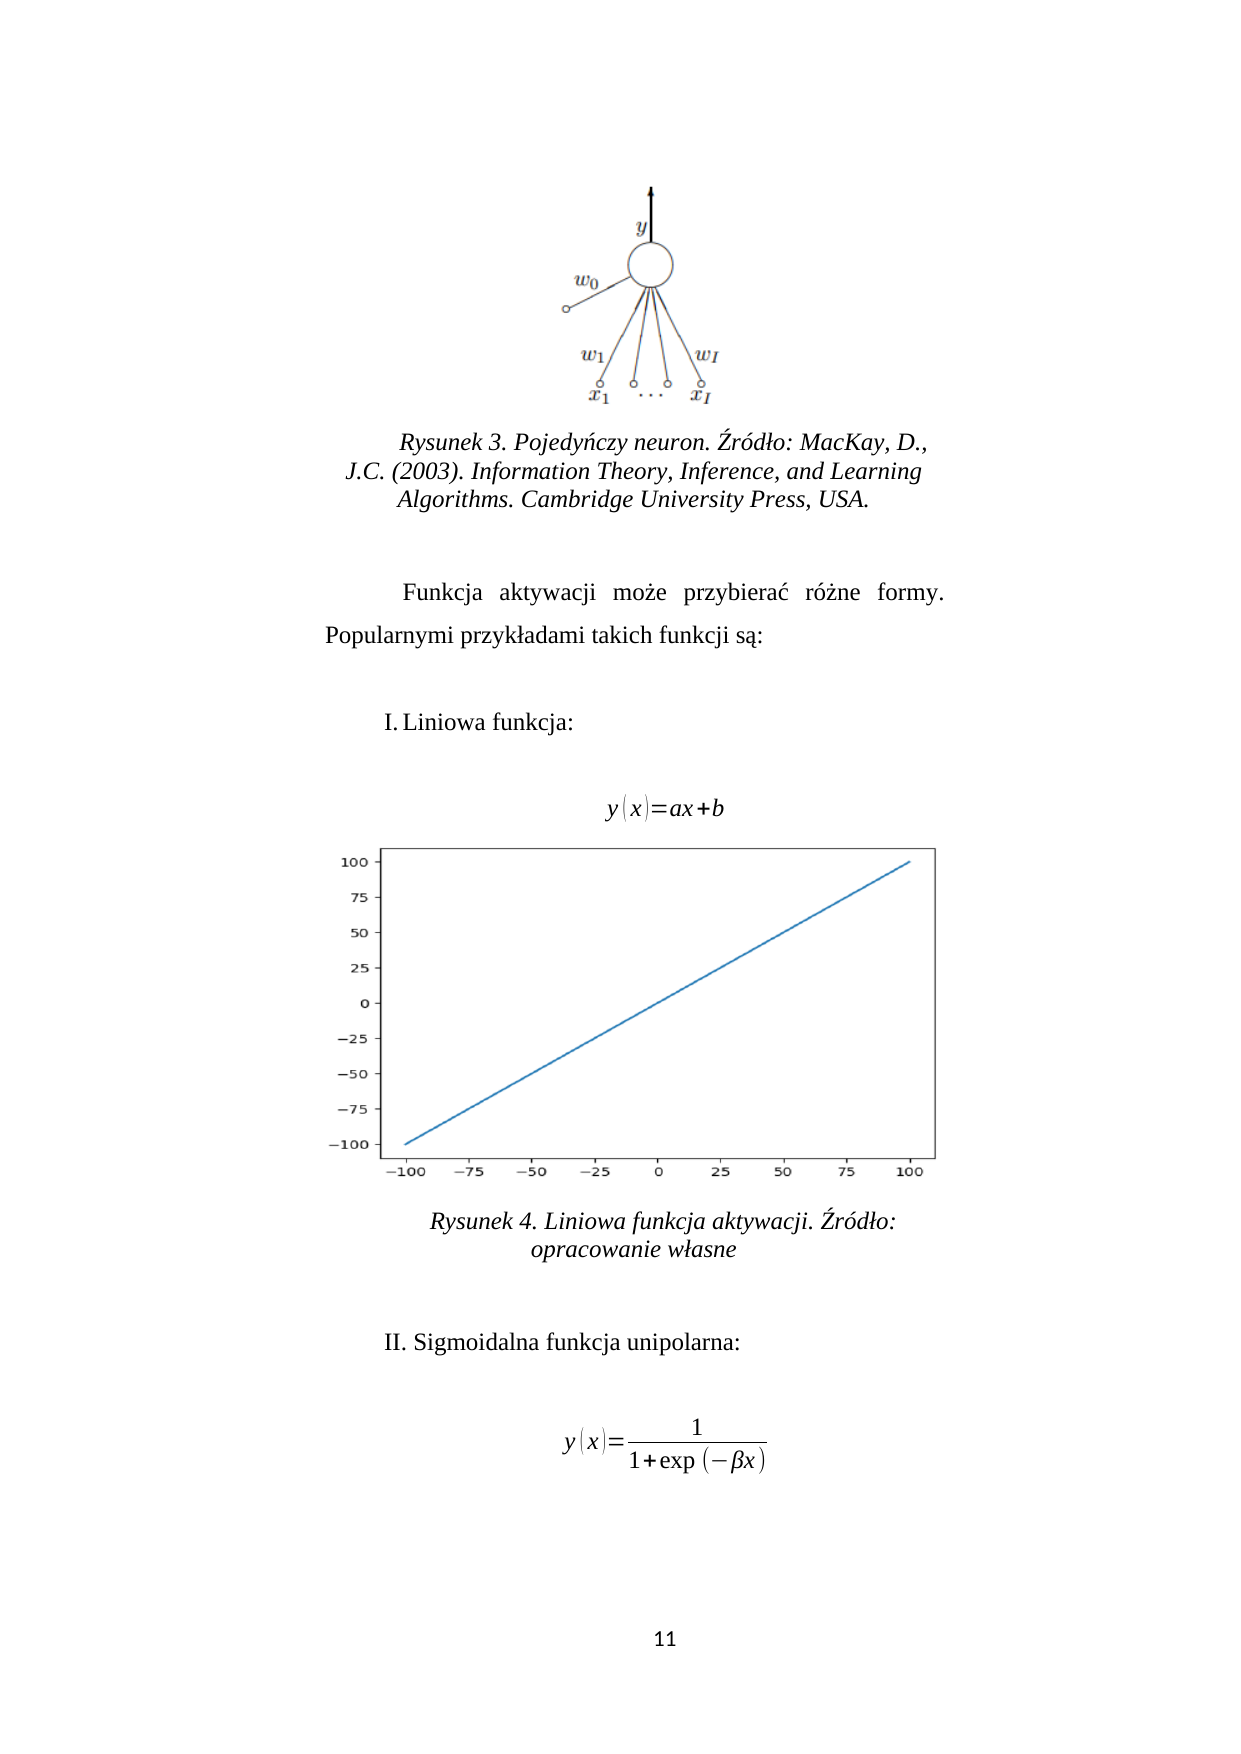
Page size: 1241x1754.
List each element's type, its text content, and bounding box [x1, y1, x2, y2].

text Funkcja aktywacji może przybierać różne formy. Popularnymi przykładami takich funkcji są: [325, 577, 945, 649]
picture [513, 147, 757, 414]
text Rysunek 4. Liniowa funkcja aktywacji. Źródło: opracowanie własne [325, 1206, 945, 1263]
picture [324, 837, 967, 1192]
text II. Sigmoidalna funkcja unipolarna: [325, 1327, 945, 1356]
text Rysunek 3. Pojedyńczy neuron. Źródło: MacKay, D., J.C. (2003). Information Theory, Inference, and Learning Algorithms. Cambridge University Press, USA. [325, 427, 945, 513]
list Liniowa funkcja: [325, 707, 945, 735]
